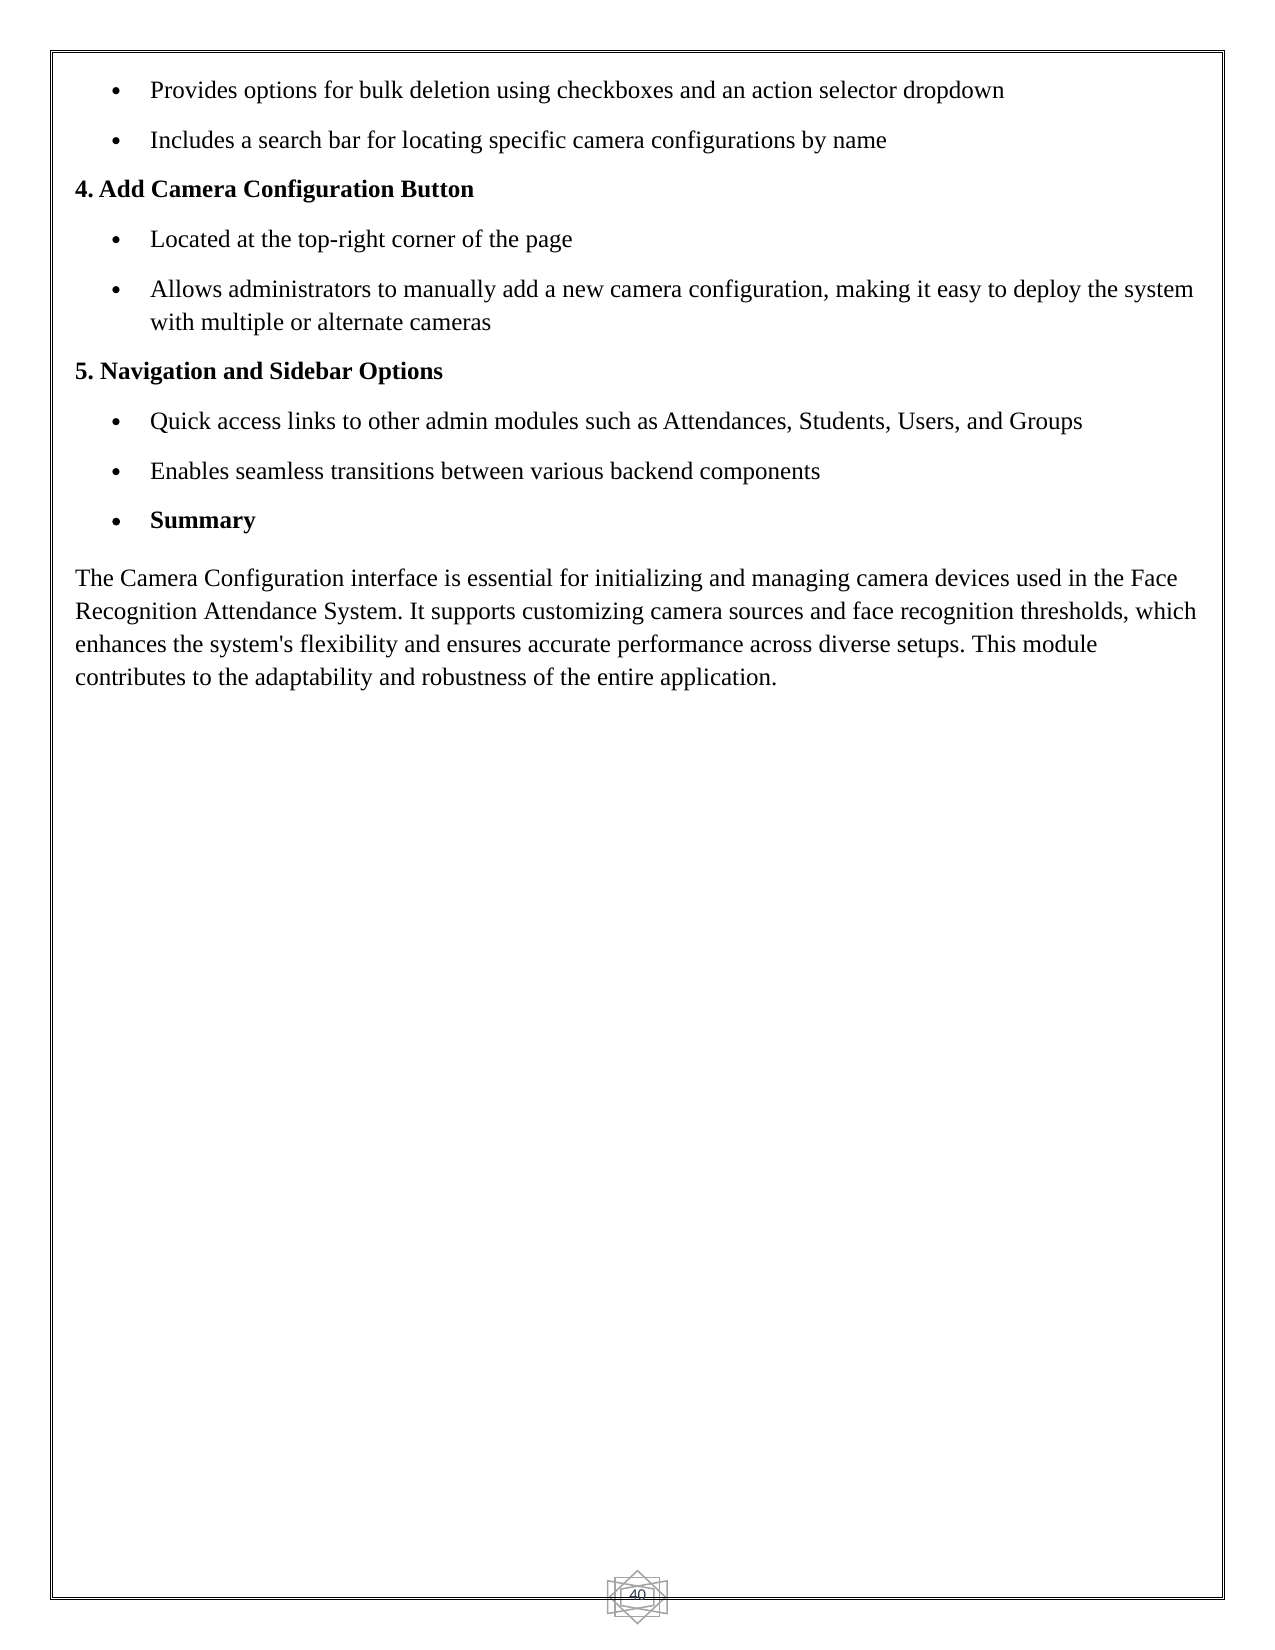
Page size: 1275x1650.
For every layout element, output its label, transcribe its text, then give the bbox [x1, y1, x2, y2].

list Allows administrators to manually add a new camera configuration, making it easy to deploy the system with multiple or alternate cameras [112, 274, 1200, 336]
list Includes a search bar for locating specific camera configurations by name [112, 125, 1200, 153]
list Located at the top-right corner of the page [112, 224, 1200, 253]
text 5. Navigation and Sidebar Options [75, 356, 1200, 385]
list Enables seamless transitions between various backend components [112, 456, 1200, 484]
list Quick access links to other admin modules such as Attendances, Students, Users, and Groups [112, 406, 1200, 435]
text 4. Add Camera Configuration Button [75, 174, 1200, 203]
list Summary [112, 506, 1200, 534]
text The Camera Configuration interface is essential for initializing and managing camera devices used in the Face Recognition Attendance System. It supports customizing camera sources and face recognition thresholds, which enhances the system's flexibility and ensures accurate performance across diverse setups. This module contributes to the adaptability and robustness of the entire application. [75, 563, 1200, 691]
list Provides options for bulk deletion using checkboxes and an action selector dropdown [112, 75, 1200, 104]
